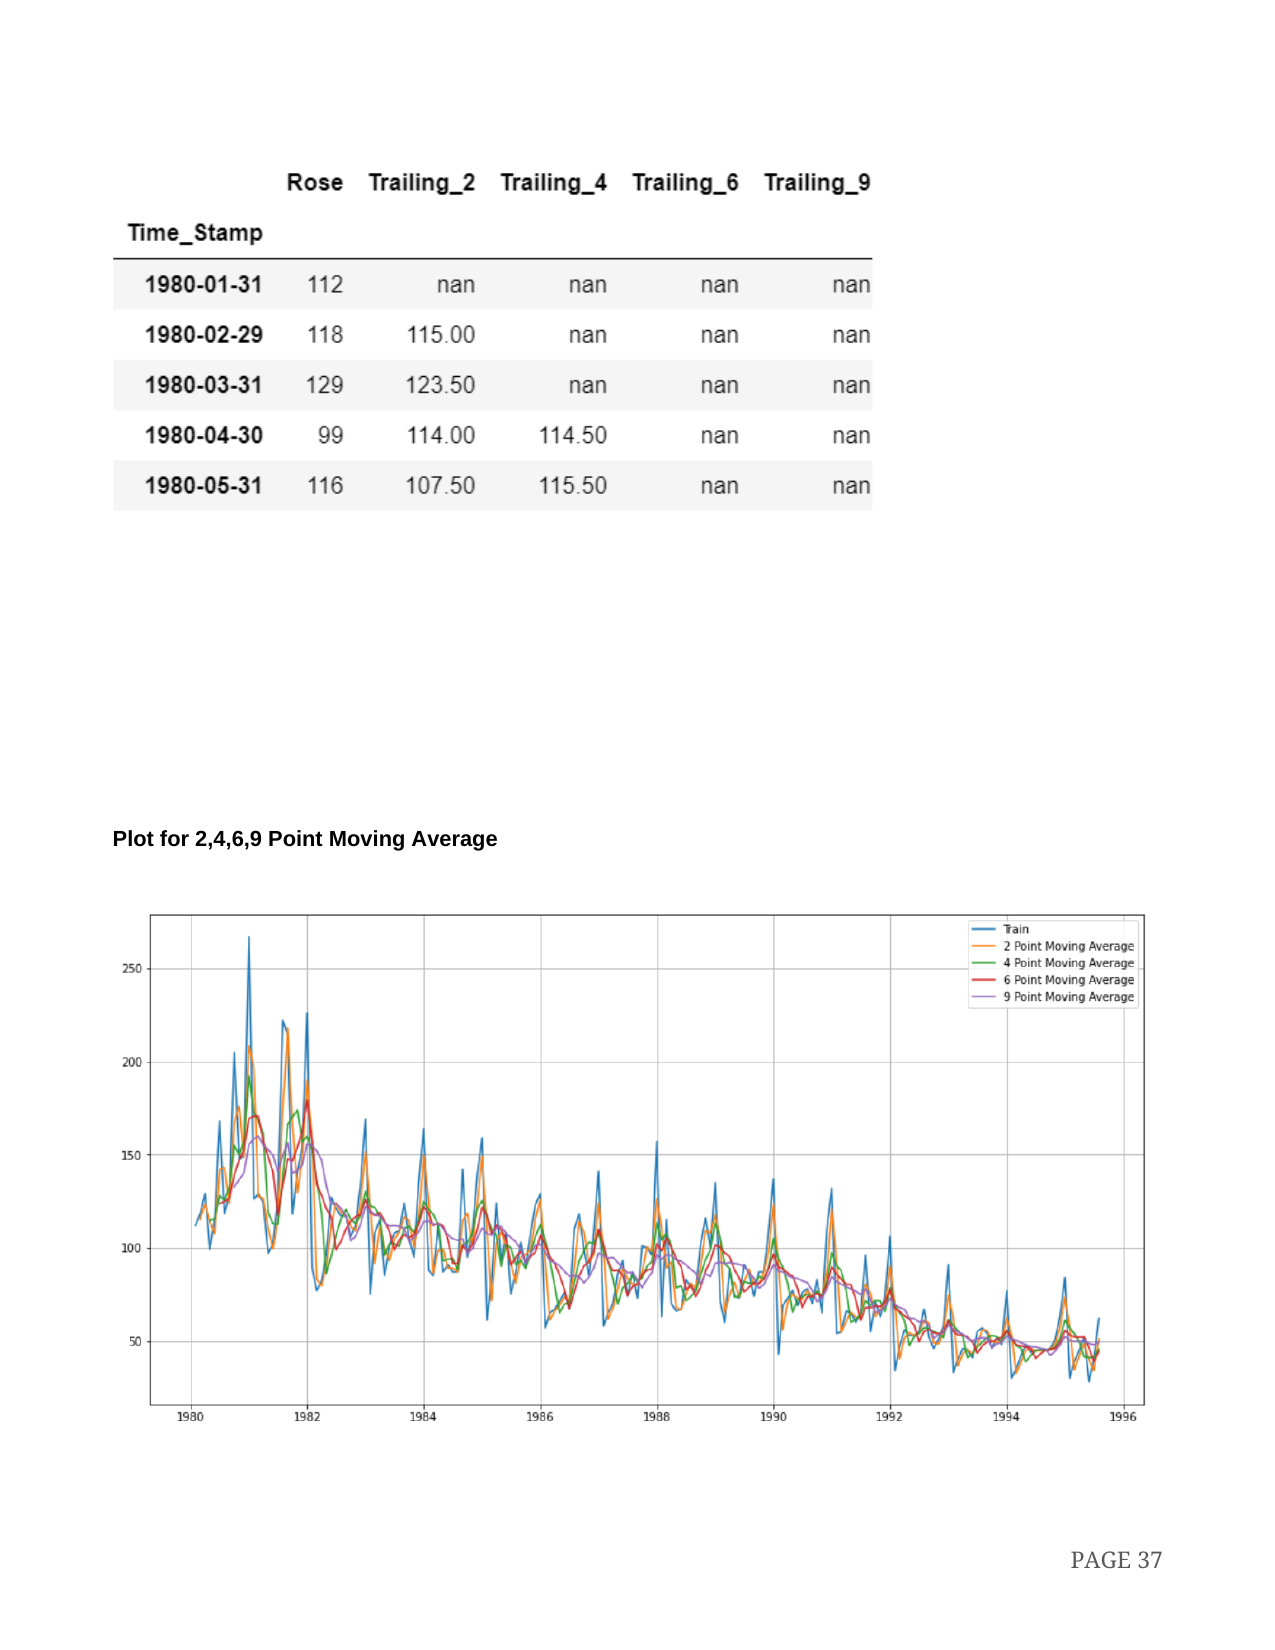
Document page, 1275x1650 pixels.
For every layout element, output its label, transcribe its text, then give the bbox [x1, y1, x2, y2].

picture [112, 901, 1152, 1436]
text Plot for 2,4,6,9 Point Moving Average [112, 826, 1162, 851]
picture [112, 150, 873, 524]
